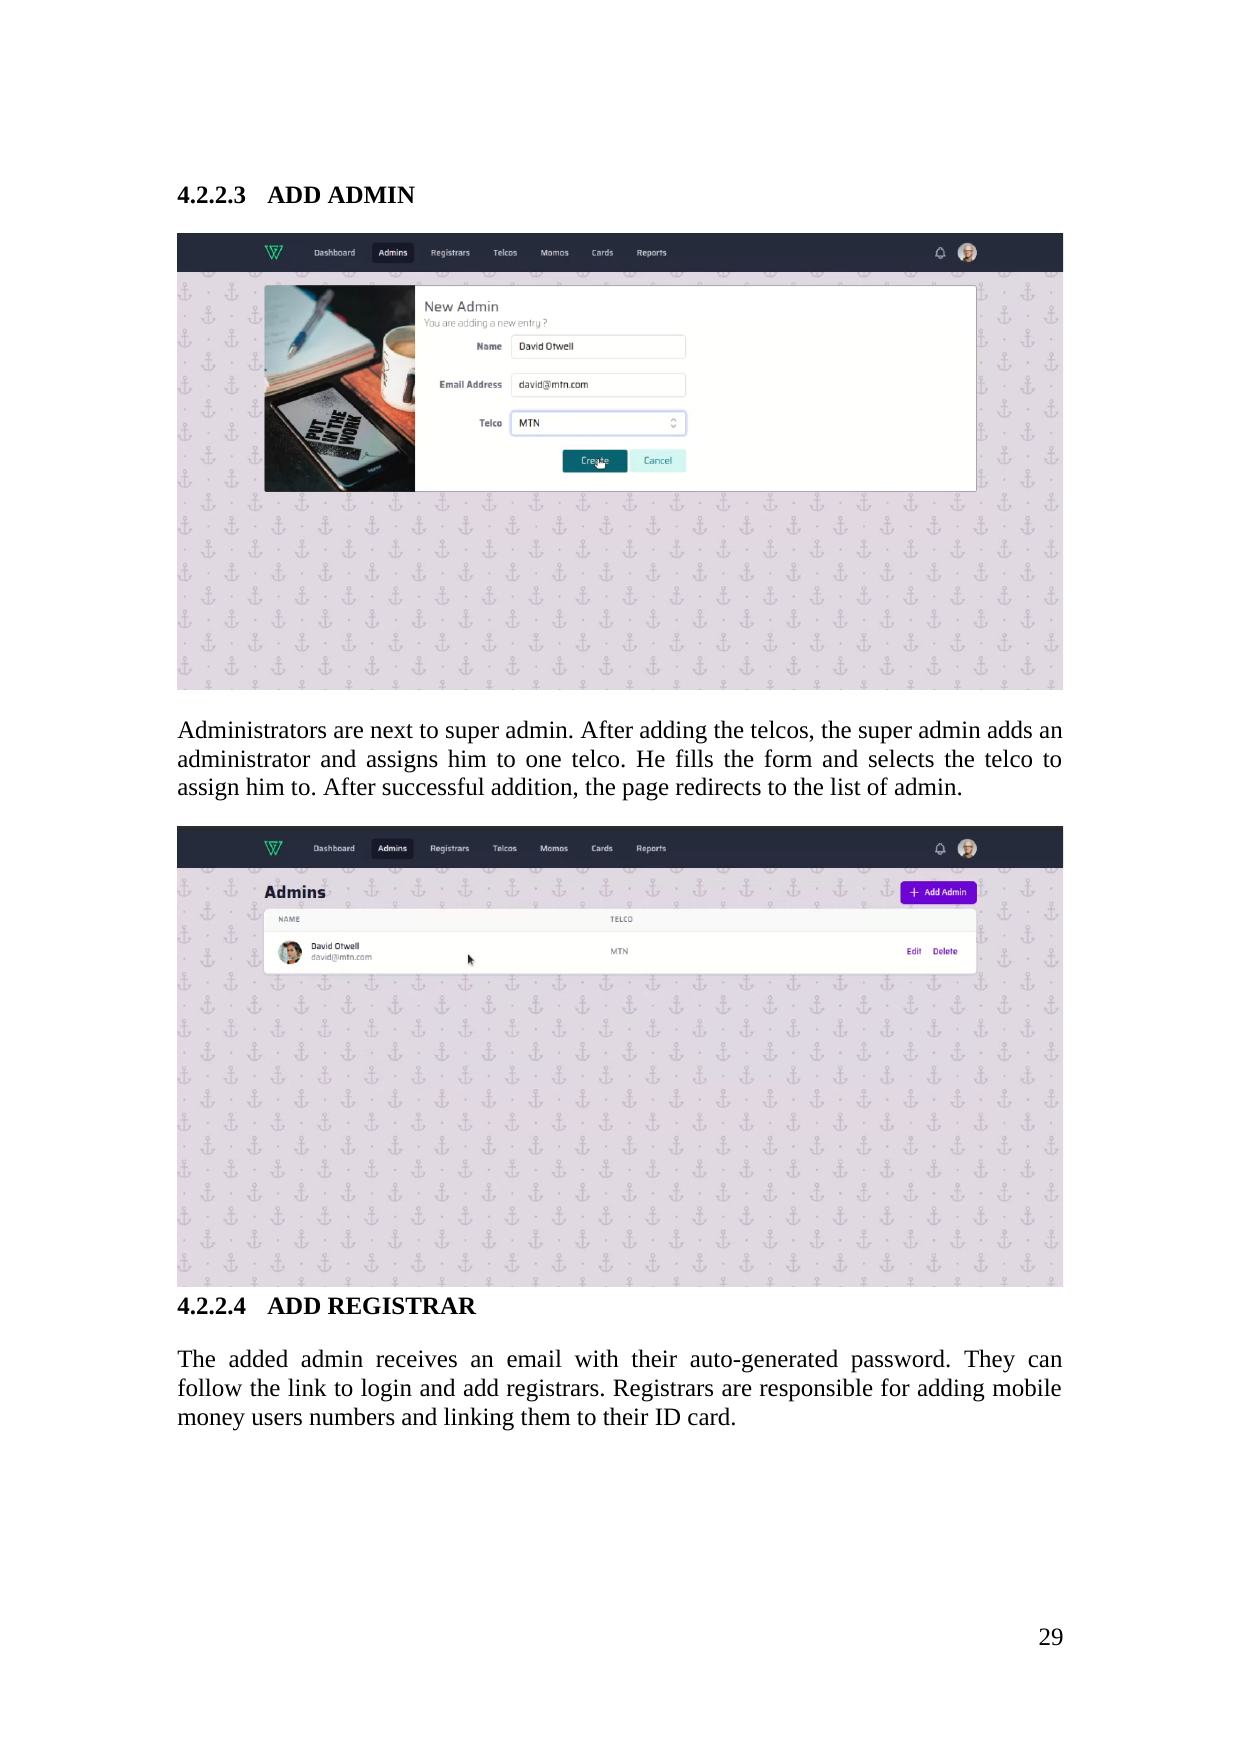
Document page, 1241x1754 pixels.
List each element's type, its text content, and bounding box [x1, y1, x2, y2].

picture [177, 233, 1064, 690]
text The added admin receives an email with their auto-generated password. They can follow the link to login and add registrars. Registrars are responsible for adding mobile money users numbers and linking them to their ID card. [177, 1344, 1063, 1431]
text Administrators are next to super admin. After adding the telcos, the super admin adds an administrator and assigns him to one telco. He fills the form and selects the telco to assign him to. After successful addition, the page redirects to the list of admin. [177, 715, 1063, 801]
picture [177, 826, 1064, 1287]
subtitle ADD ADMIN [177, 180, 1063, 209]
subtitle ADD REGISTRAR [177, 1291, 1063, 1319]
